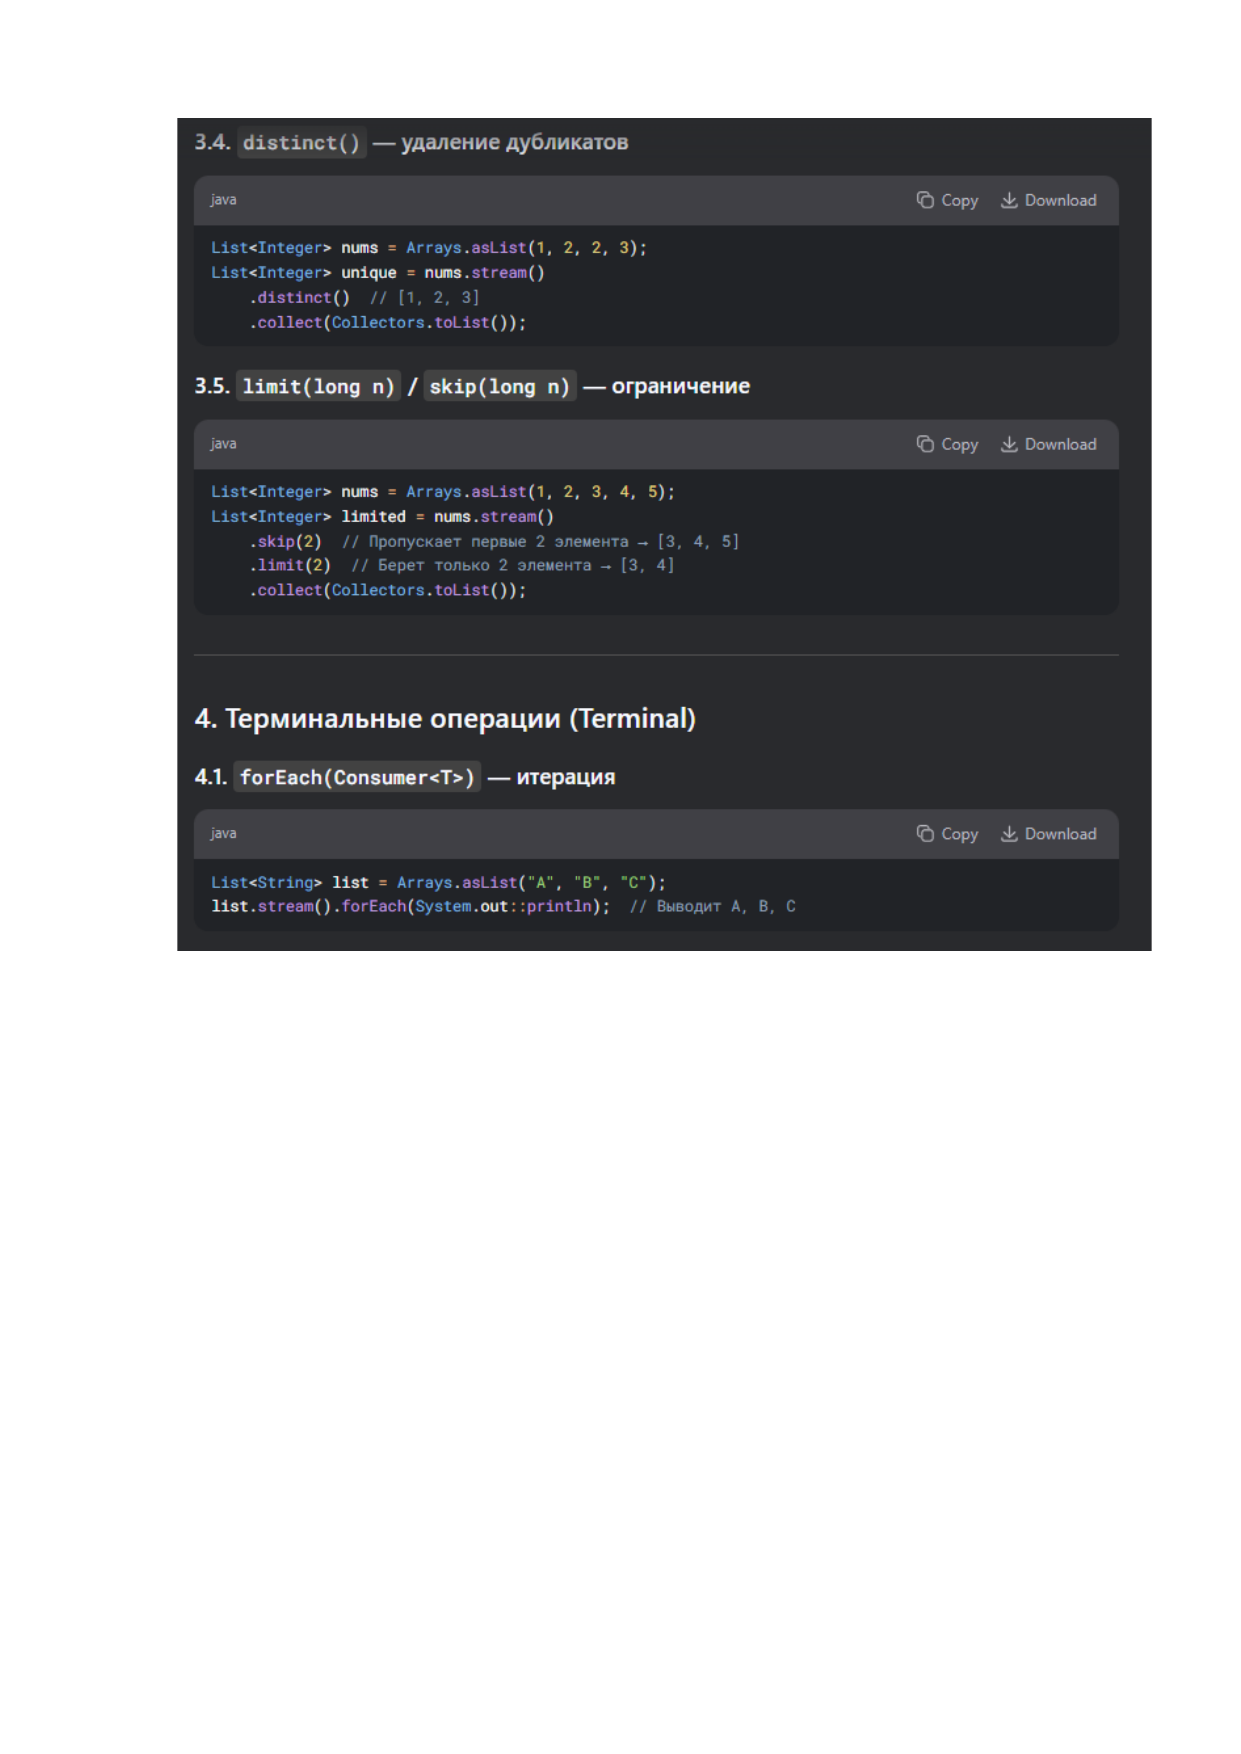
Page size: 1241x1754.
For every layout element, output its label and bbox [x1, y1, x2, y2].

picture [177, 118, 1152, 951]
